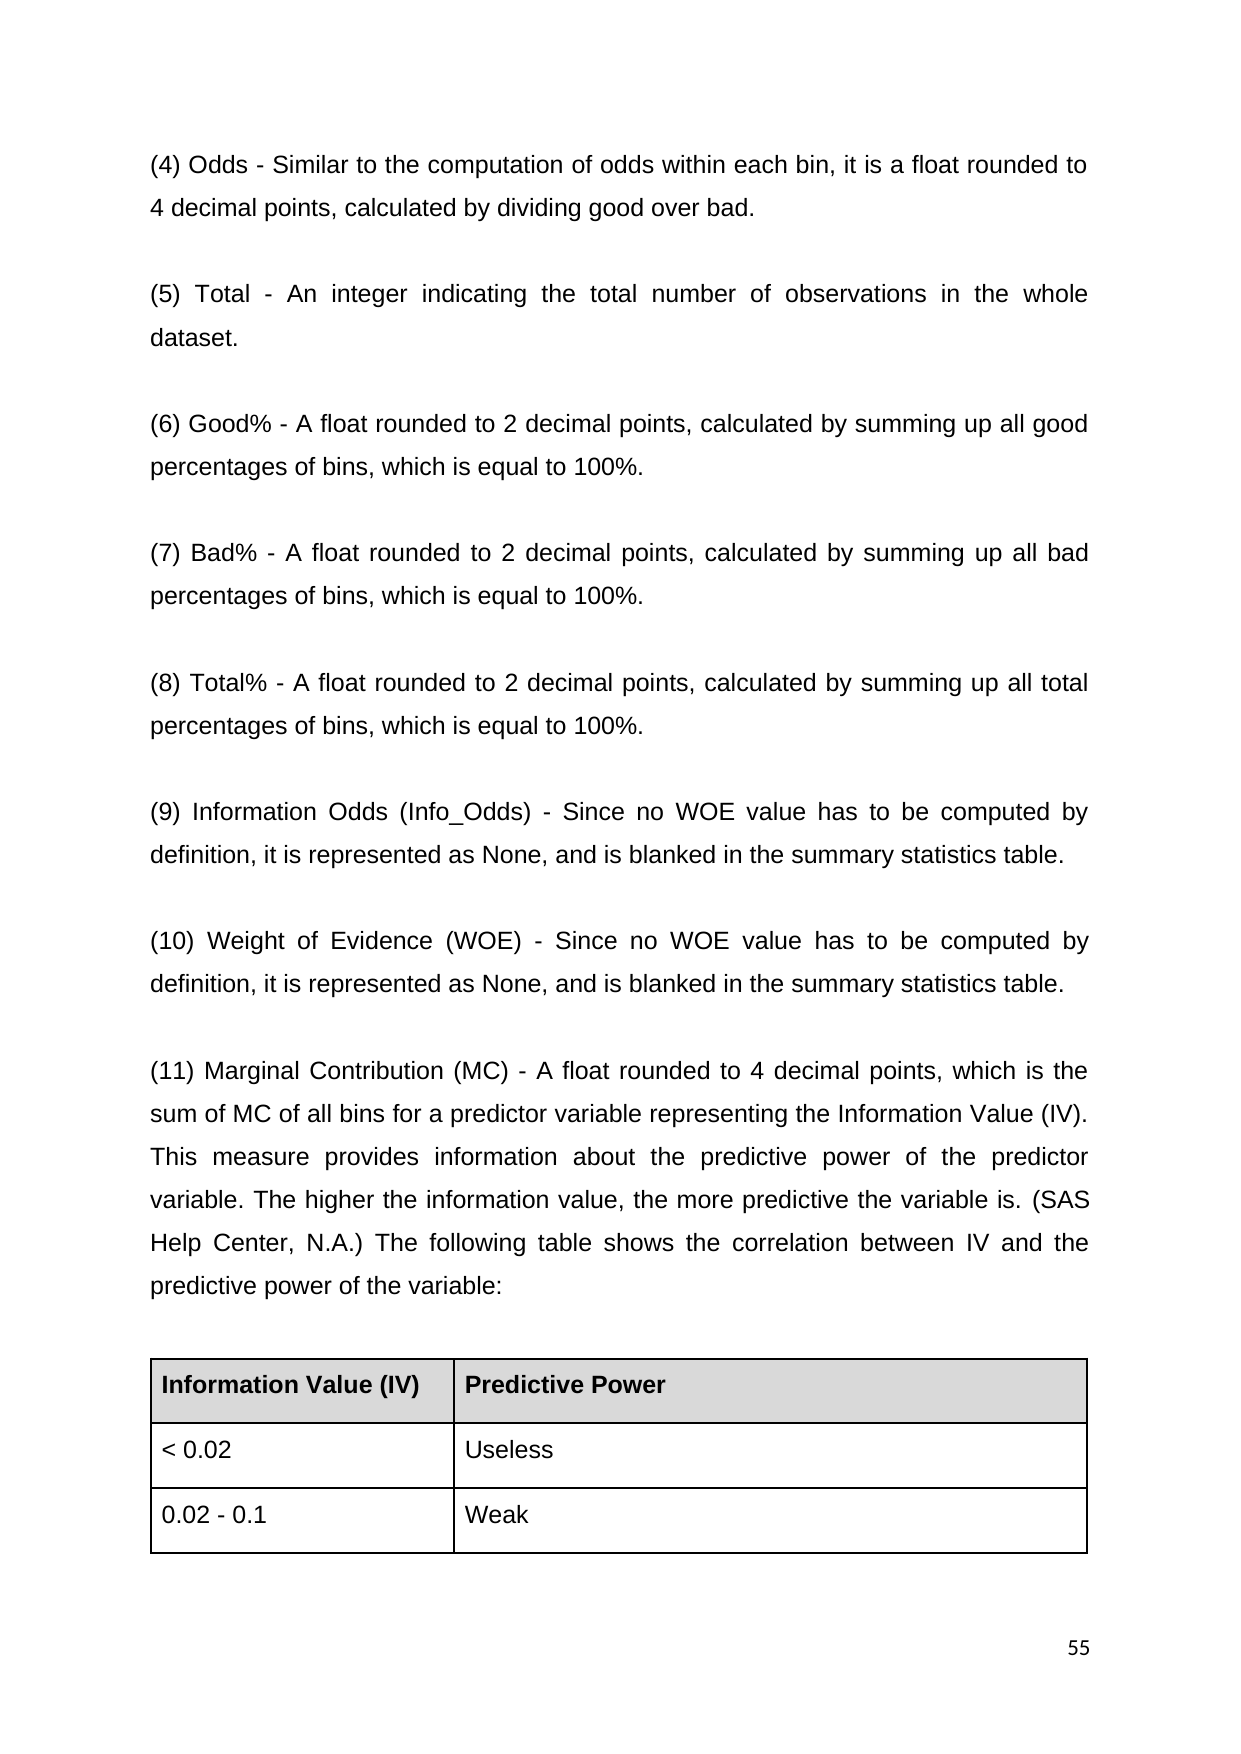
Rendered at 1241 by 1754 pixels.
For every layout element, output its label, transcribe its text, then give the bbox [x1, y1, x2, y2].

text (10) Weight of Evidence (WOE) - Since no WOE value has to be computed by definition, it is represented as None, and is blanked in the summary statistics table. [150, 926, 1090, 998]
text (5) Total - An integer indicating the total number of observations in the whole dataset. [150, 279, 1090, 351]
table_header Information Value (IV) [152, 1360, 453, 1422]
table_cell Weak [455, 1489, 1086, 1552]
text (9) Information Odds (Info_Odds) - Since no WOE value has to be computed by definition, it is represented as None, and is blanked in the summary statistics table. [150, 797, 1090, 869]
table_cell < 0.02 [152, 1424, 453, 1487]
text (4) Odds - Similar to the computation of odds within each bin, it is a float rounded to 4 decimal points, calculated by dividing good over bad. [150, 150, 1090, 222]
table_cell 0.02 - 0.1 [152, 1489, 453, 1552]
table_header Predictive Power [455, 1360, 1086, 1422]
table_cell Useless [455, 1424, 1086, 1487]
text (7) Bad% - A float rounded to 2 decimal points, calculated by summing up all bad percentages of bins, which is equal to 100%. [150, 538, 1090, 610]
text (6) Good% - A float rounded to 2 decimal points, calculated by summing up all good percentages of bins, which is equal to 100%. [150, 409, 1090, 481]
text (11) Marginal Contribution (MC) - A float rounded to 4 decimal points, which is the sum of MC of all bins for a predictor variable representing the Information Value (IV). This measure provides information about the predictive power of the predictor variable. The higher the information value, the more predictive the variable is. (SAS Help Center, N.A.) The following table shows the correlation between IV and the predictive power of the variable: [150, 1056, 1090, 1300]
text (8) Total% - A float rounded to 2 decimal points, calculated by summing up all total percentages of bins, which is equal to 100%. [150, 667, 1090, 739]
